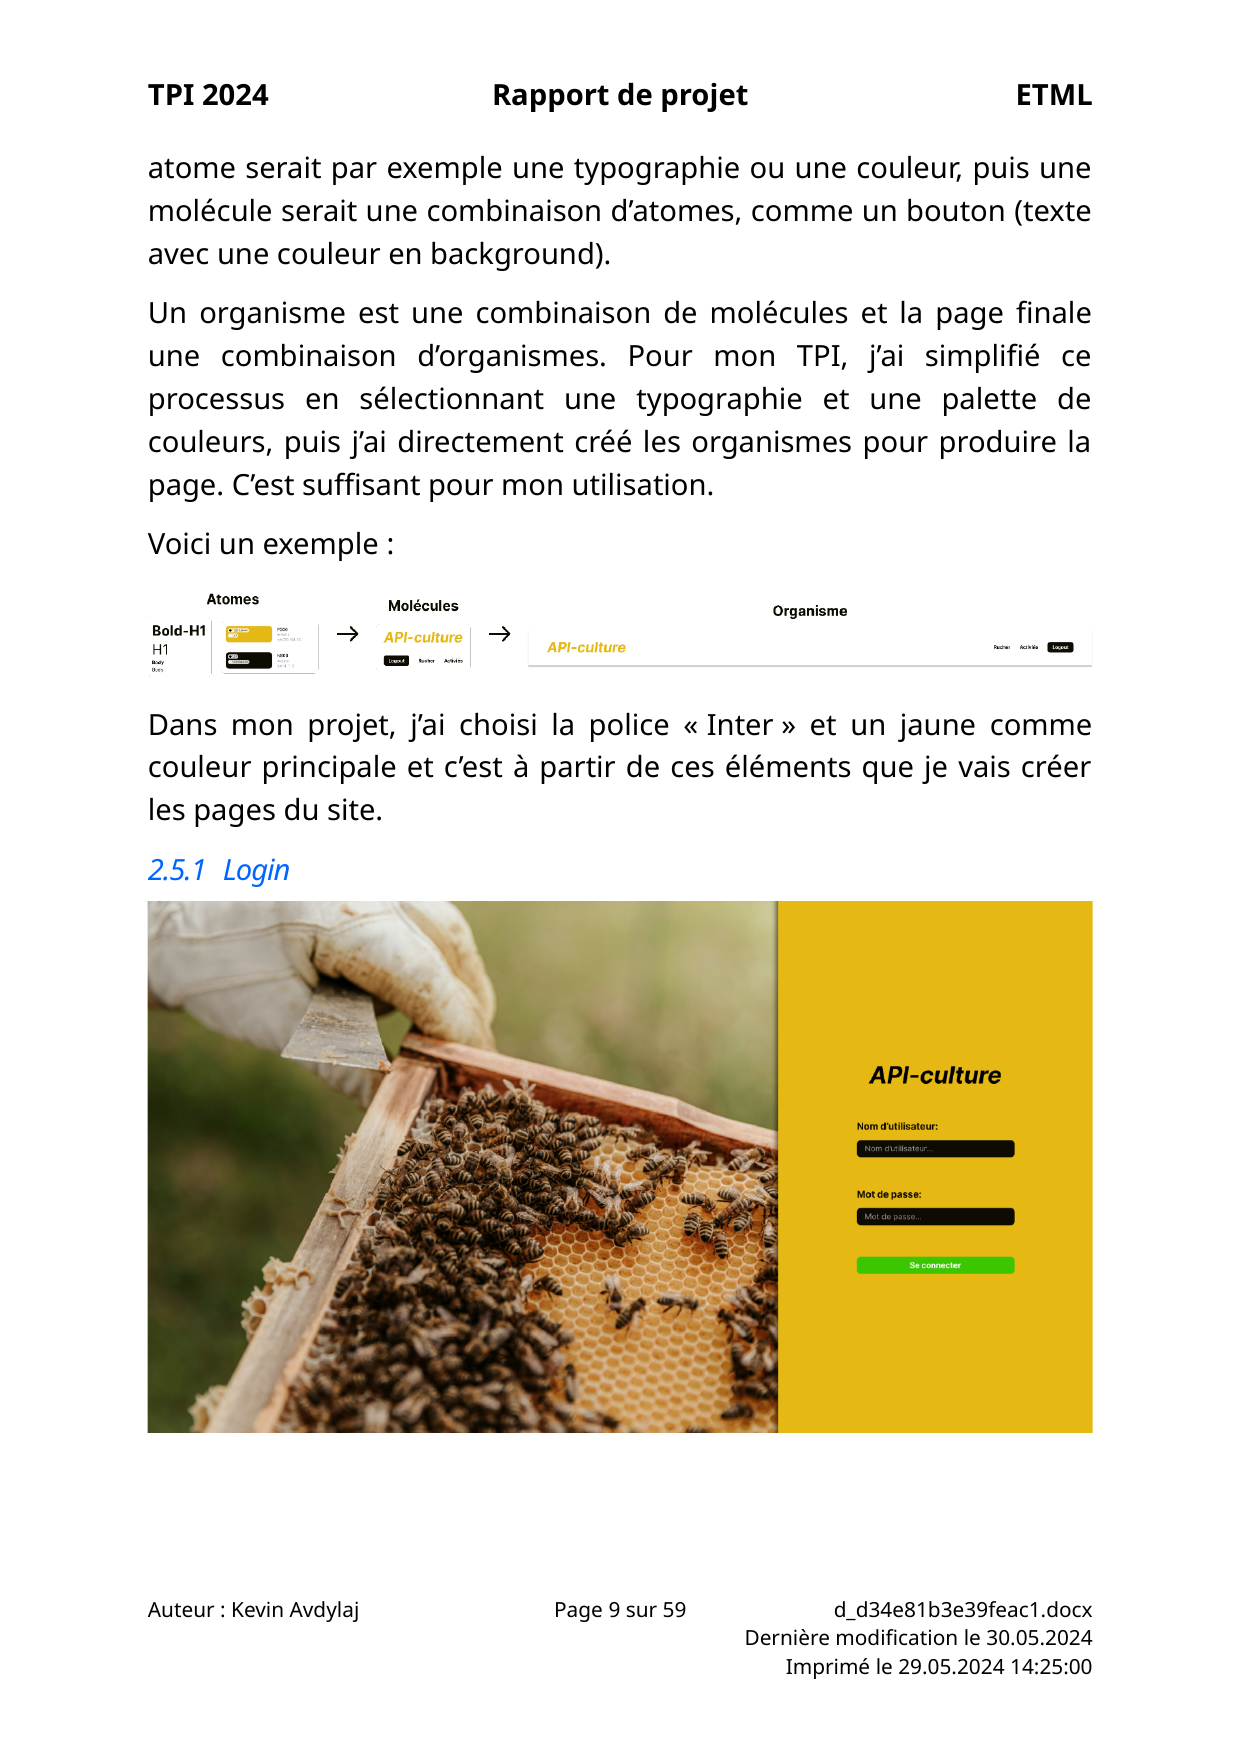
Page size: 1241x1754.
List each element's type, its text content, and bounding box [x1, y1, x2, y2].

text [148, 148, 1093, 273]
subtitle Login [148, 849, 1093, 889]
picture [147, 582, 1093, 685]
text Dans mon projet, j’ai choisi la police « Inter » et un jaune comme couleur principale et c’est à partir de ces éléments que je vais créer les pages du site. [148, 704, 1093, 829]
picture [147, 901, 1093, 1433]
text Un organisme est une combinaison de molécules et la page finale une combinaison d’organismes. Pour mon TPI, j’ai simplifié ce processus en sélectionnant une typographie et une palette de couleurs, puis j’ai directement créé les organismes pour produire la page. C’est suffisant pour mon utilisation. [148, 293, 1093, 504]
text Voici un exemple : [148, 523, 1093, 563]
